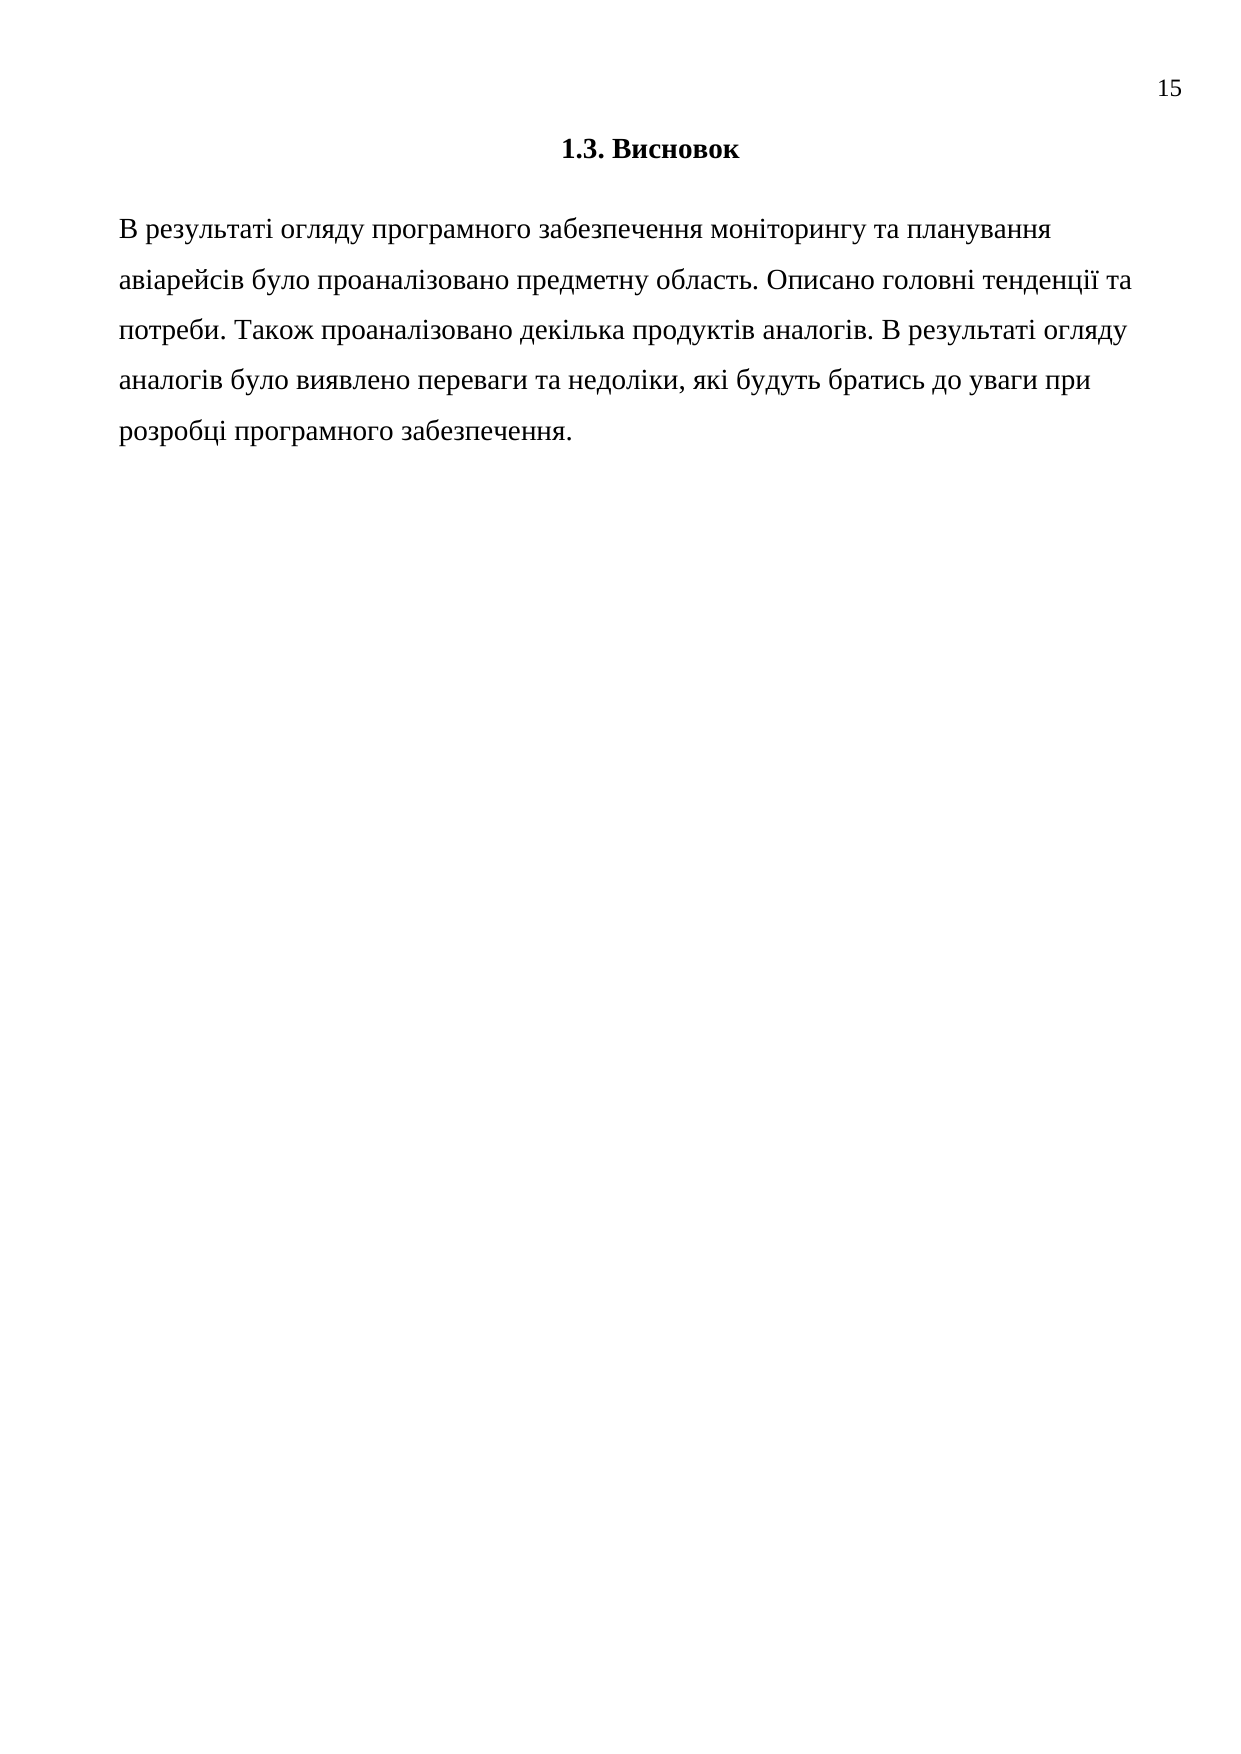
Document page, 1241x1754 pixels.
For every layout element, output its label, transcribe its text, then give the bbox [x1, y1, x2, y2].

text В результаті огляду програмного забезпечення моніторингу та планування авіарейсів було проаналізовано предметну область. Описано головні тенденції та потреби. Також проаналізовано декілька продуктів аналогів. В результаті огляду аналогів було виявлено переваги та недоліки, які будуть братись до уваги при розробці програмного забезпечення. [118, 211, 1182, 446]
subtitle 1.3. Висновок [118, 131, 1182, 164]
